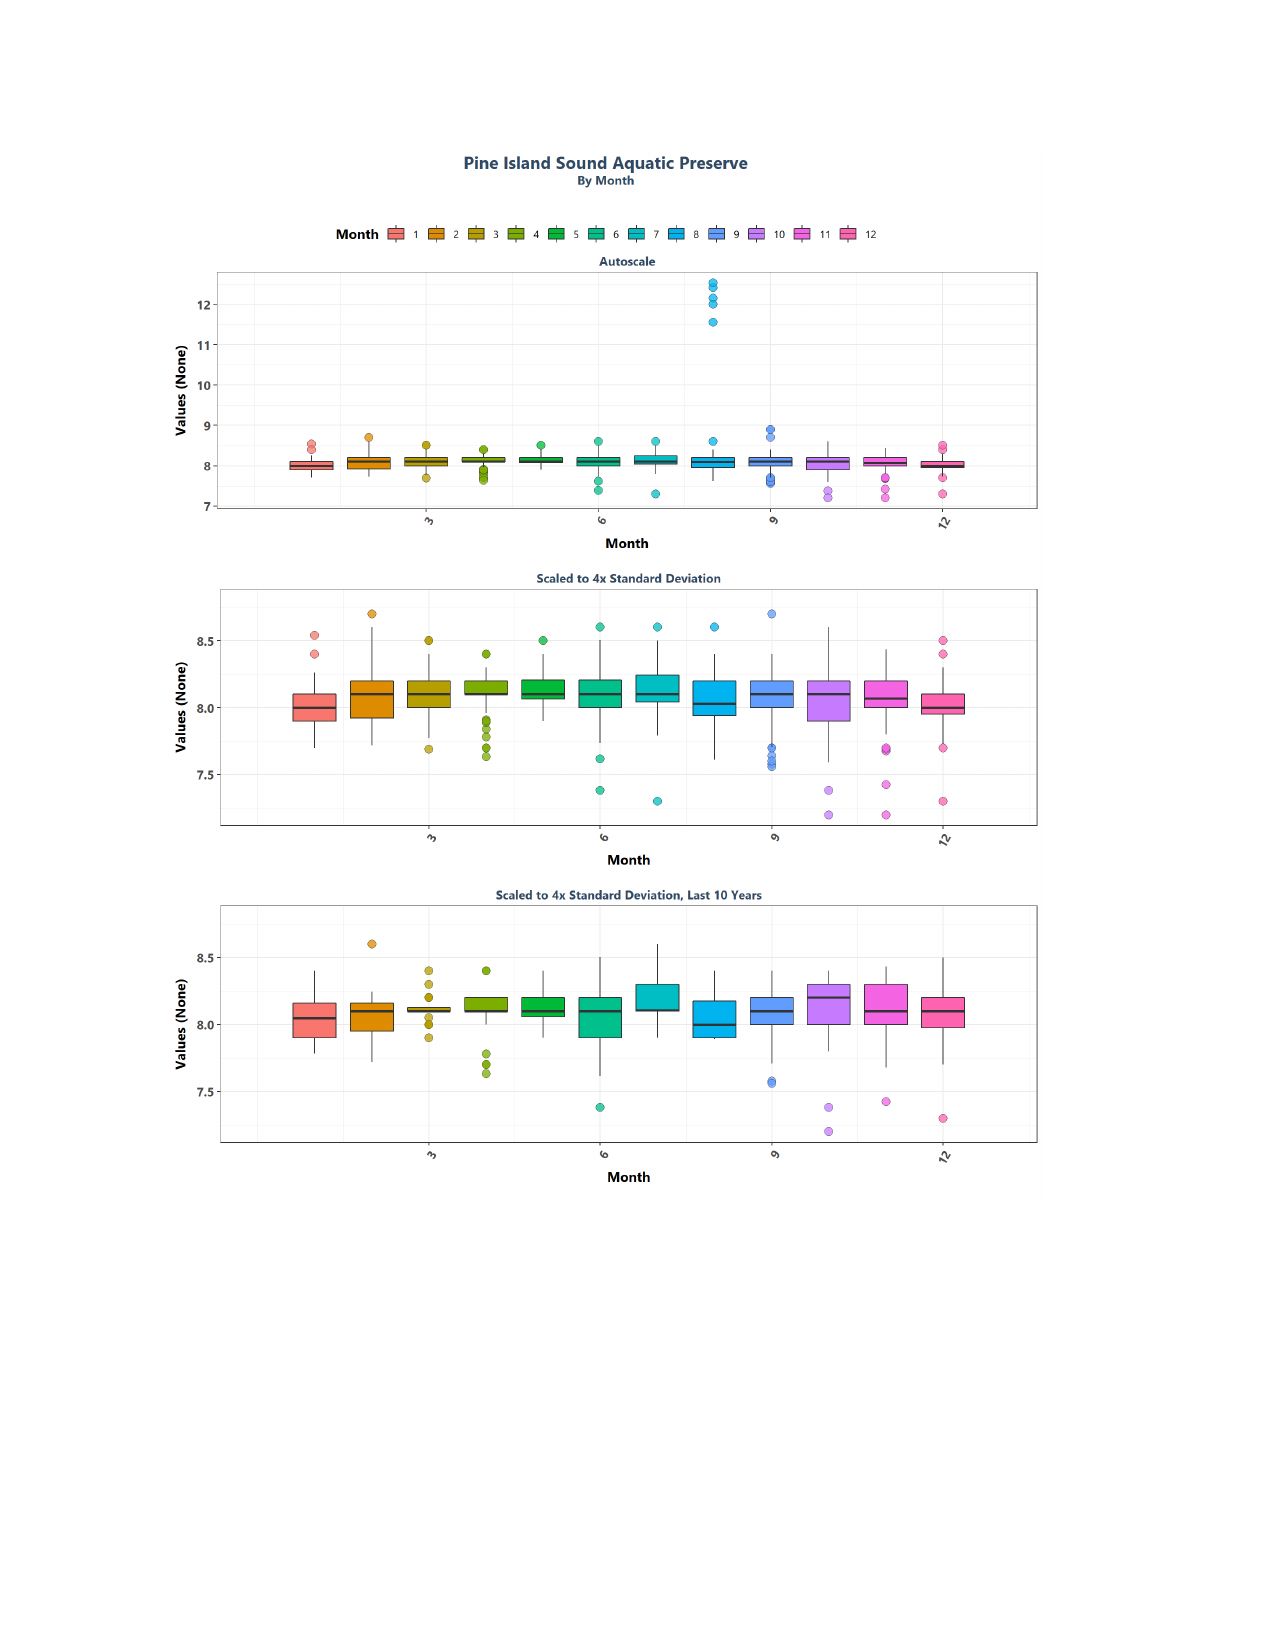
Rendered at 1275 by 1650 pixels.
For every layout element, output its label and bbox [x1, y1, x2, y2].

picture [168, 150, 1044, 1200]
